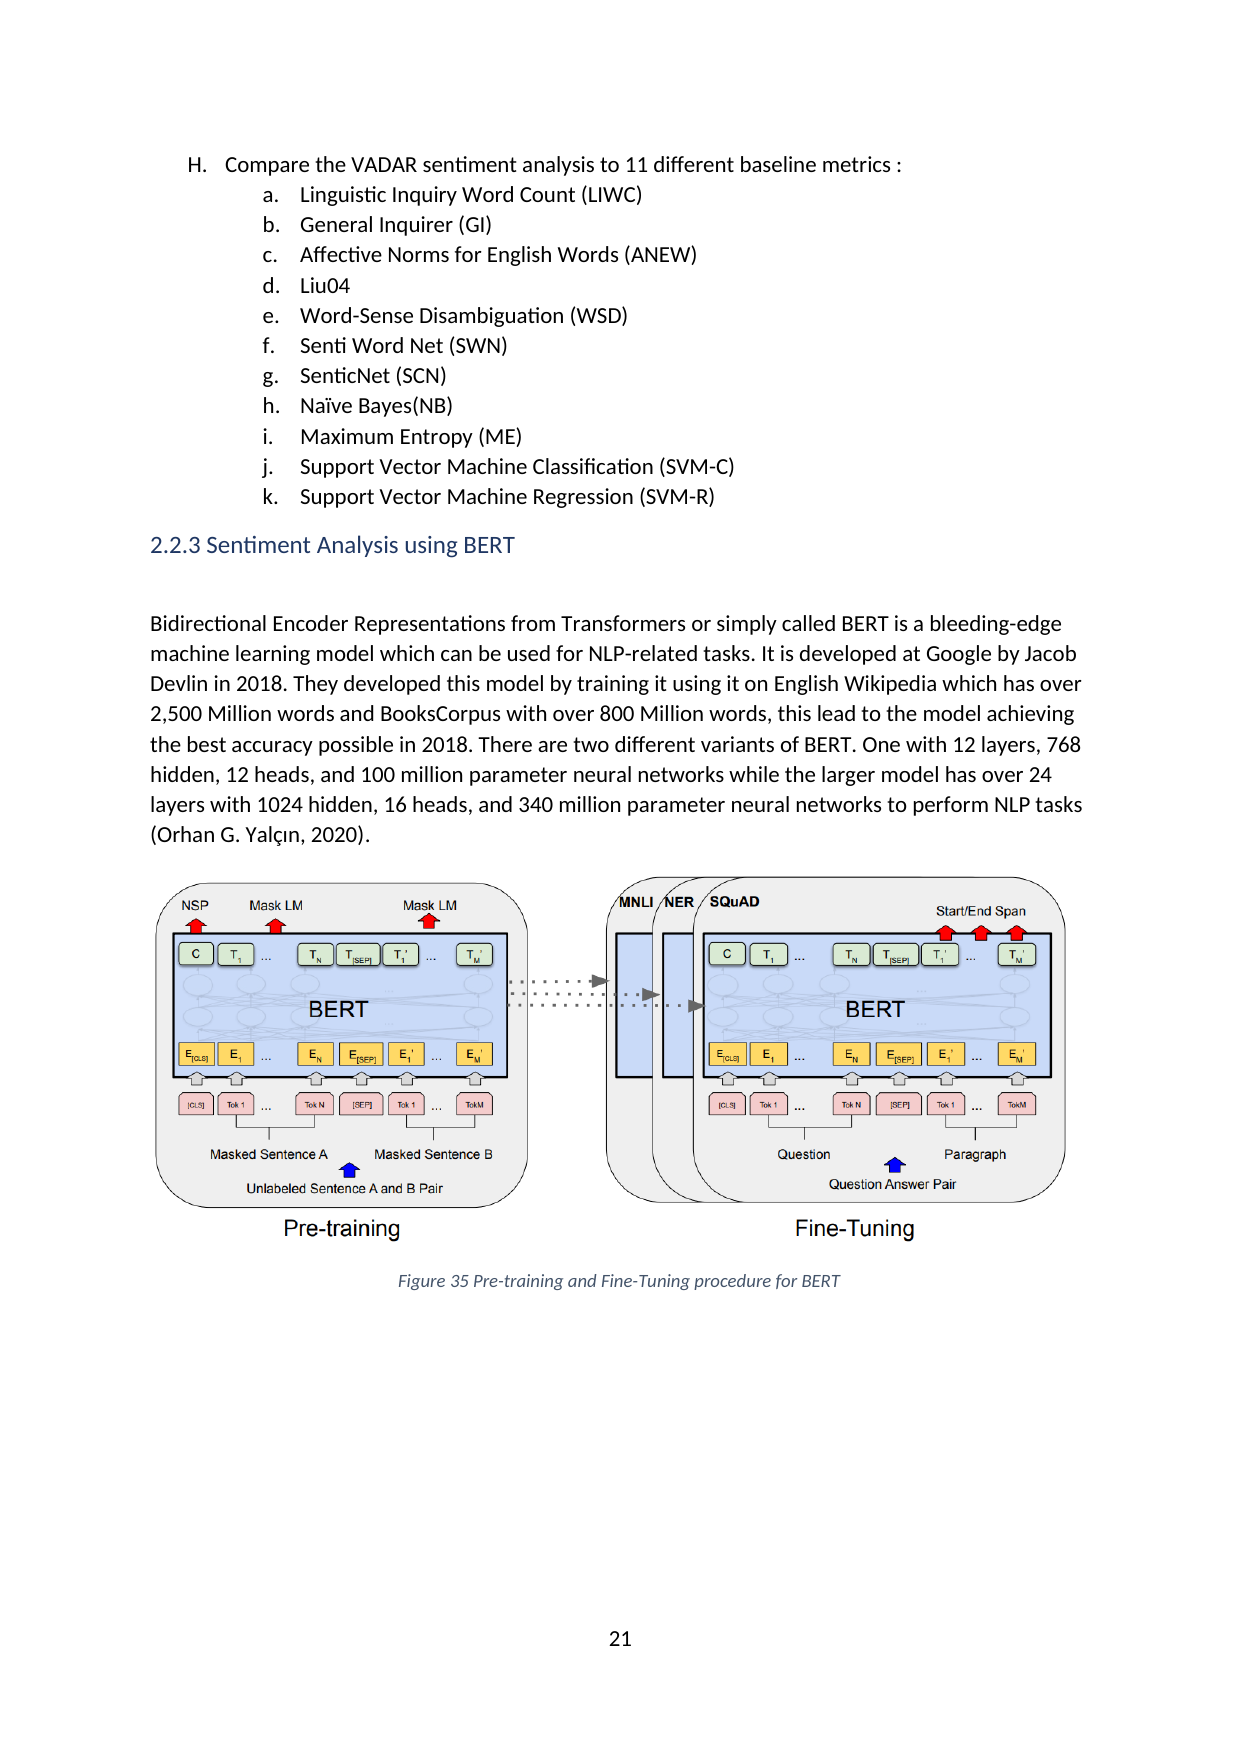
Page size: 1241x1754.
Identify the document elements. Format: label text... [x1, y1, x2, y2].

list SenticNet (SCN) [262, 361, 1090, 389]
list Compare the VADAR sentiment analysis to 11 different baseline metrics : [187, 150, 1090, 178]
list Liu04 [262, 271, 1090, 299]
list Maximum Entropy (ME) [262, 422, 1090, 450]
list General Inquirer (GI) [262, 210, 1090, 238]
list Naïve Bayes(NB) [262, 392, 1090, 420]
list Word-Sense Disambiguation (WSD) [262, 301, 1090, 329]
list Linguistic Inquiry Word Count (LIWC) [262, 180, 1090, 208]
subtitle 2.2.3 Sentiment Analysis using BERT [150, 529, 1090, 560]
text Bidirectional Encoder Representations from Transformers or simply called BERT is a bleeding-edge machine learning model which can be used for NLP-related tasks. It is developed at Google by Jacob Devlin in 2018. They developed this model by training it using it on English Wikipedia which has over 2,500 Million words and BooksCorpus with over 800 Million words, this lead to the model achieving the best accuracy possible in 2018. There are two different variants of BERT. One with 12 layers, 768 hidden, 12 heads, and 100 million parameter neural networks while the larger model has over 24 layers with 1024 hidden, 16 heads, and 340 million parameter neural networks to perform NLP tasks . [150, 609, 1090, 848]
list Support Vector Machine Classification (SVM-C) [262, 452, 1090, 480]
text Figure 35 Pre-training and Fine-Tuning procedure for BERT [150, 1269, 1090, 1292]
list Affective Norms for English Words (ANEW) [262, 241, 1090, 269]
list Support Vector Machine Regression (SVM-R) [262, 482, 1090, 510]
picture [150, 867, 1091, 1251]
list Senti Word Net (SWN) [262, 331, 1090, 359]
